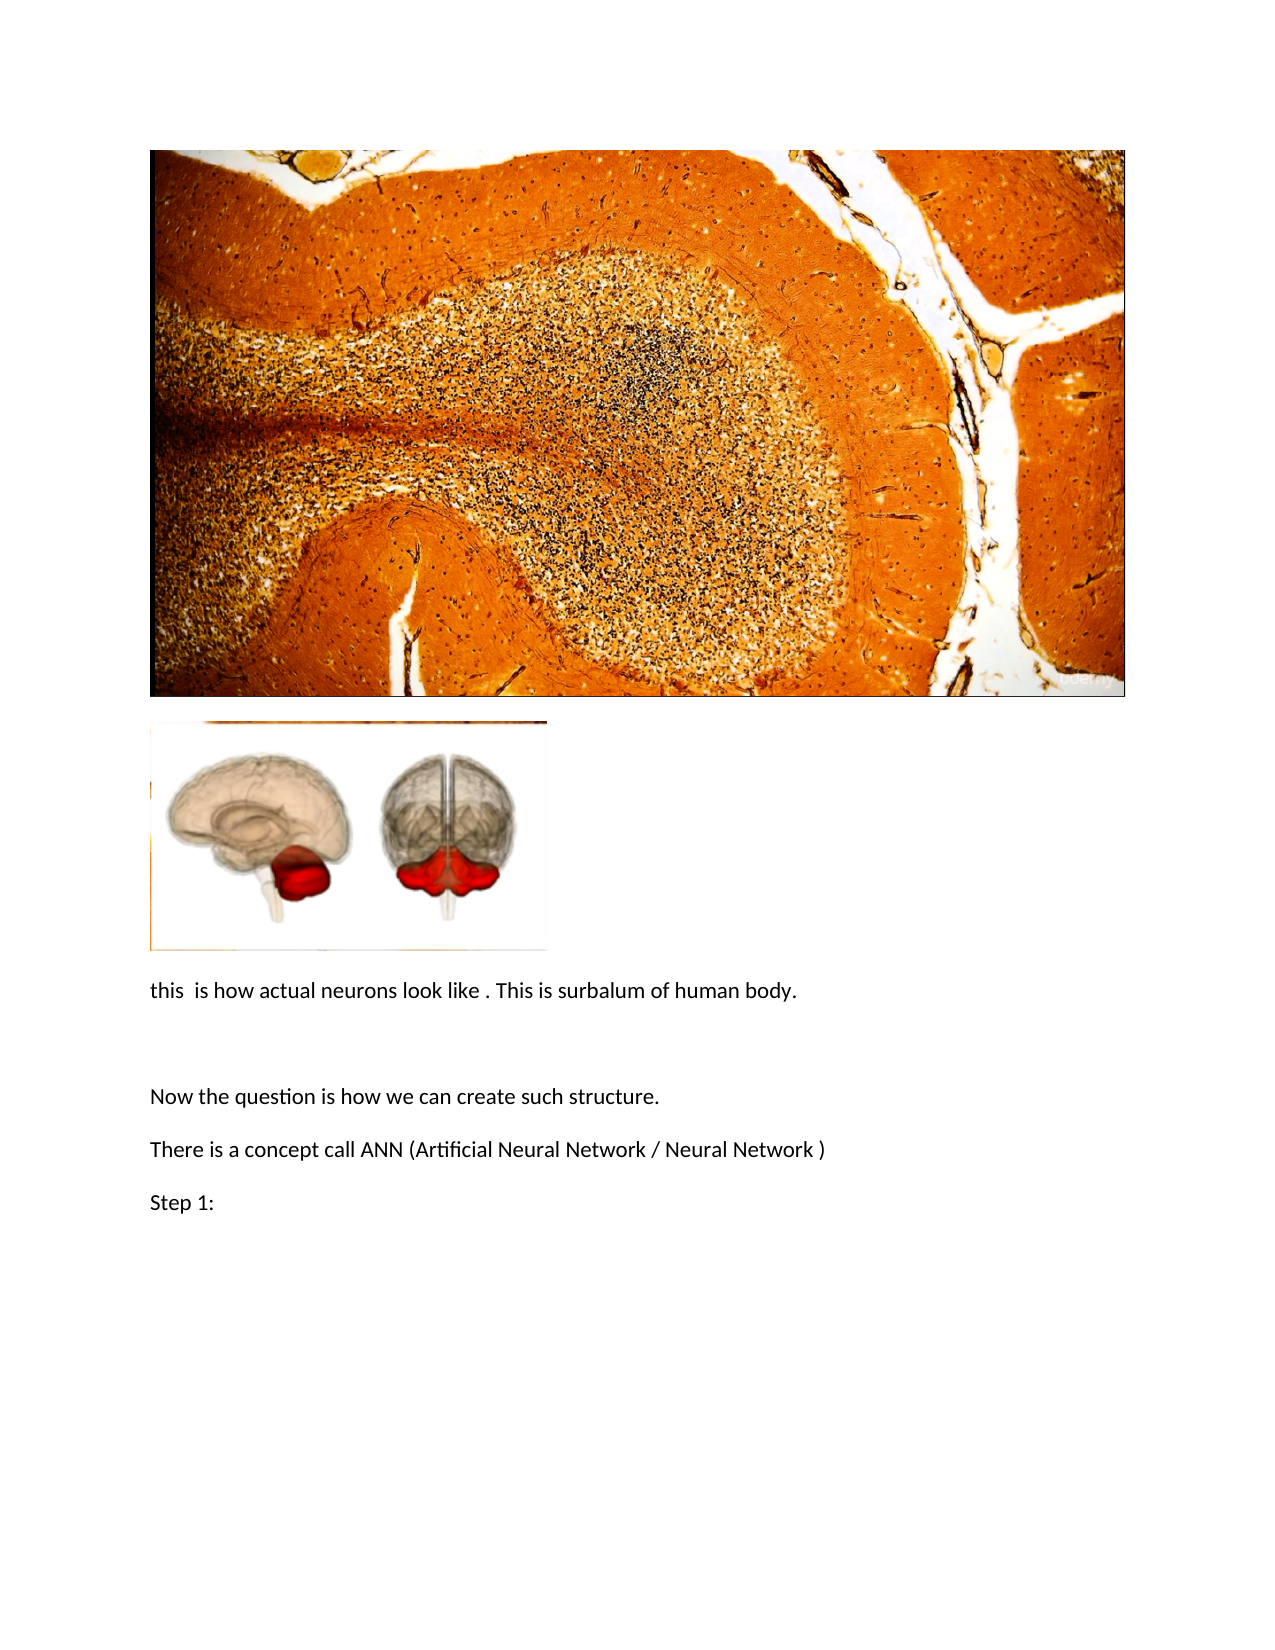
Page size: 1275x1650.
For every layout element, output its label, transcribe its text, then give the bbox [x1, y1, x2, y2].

text There is a concept call ANN (Artificial Neural Network / Neural Network ) [150, 1135, 1125, 1163]
picture [150, 150, 1125, 697]
picture [150, 721, 547, 951]
text this is how actual neurons look like . This is surbalum of human body. [150, 976, 1125, 1004]
text Step 1: [150, 1188, 1125, 1216]
text Now the question is how we can create such structure. [150, 1082, 1125, 1110]
